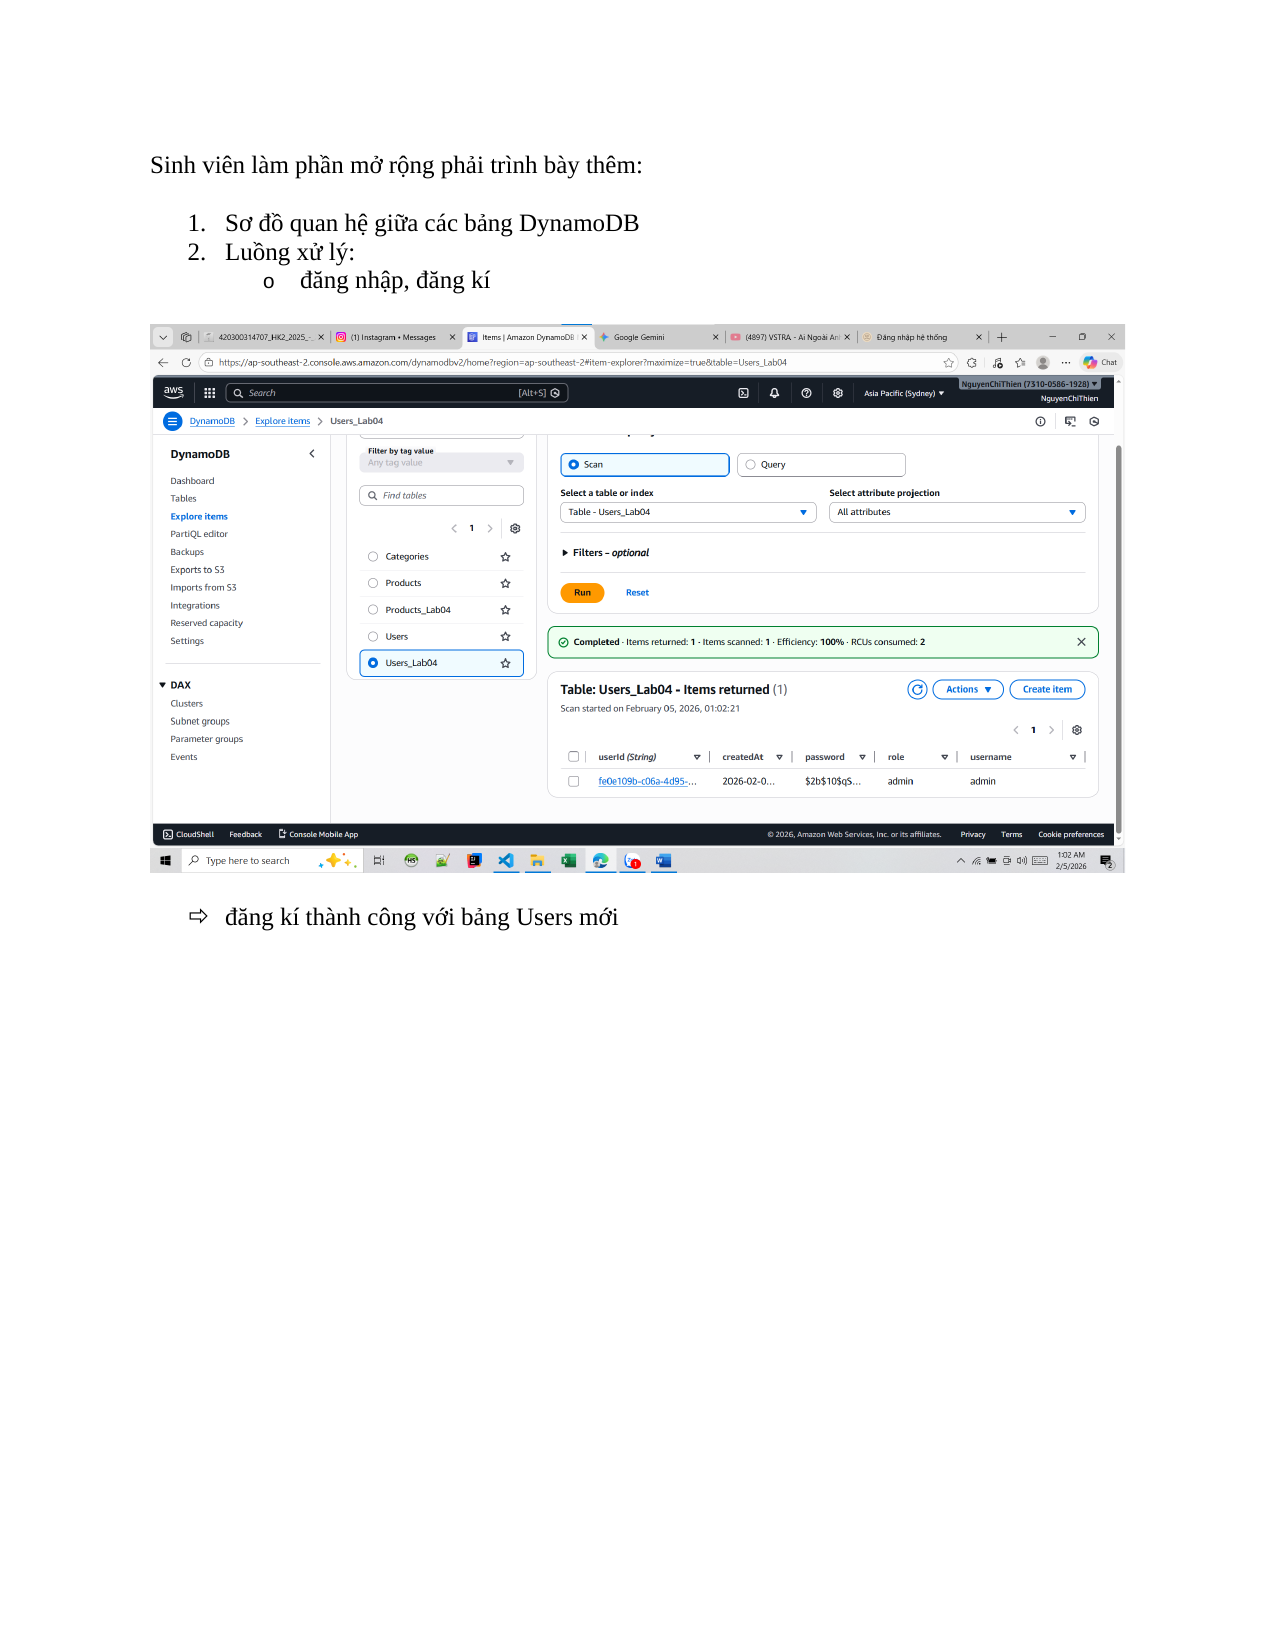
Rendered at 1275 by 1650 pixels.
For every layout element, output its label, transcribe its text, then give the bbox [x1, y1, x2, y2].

list Sơ đồ quan hệ giữa các bảng DynamoDB [187, 208, 1125, 237]
list đăng nhập, đăng kí [262, 265, 1125, 295]
picture [150, 324, 1125, 873]
text Sinh viên làm phần mở rộng phải trình bày thêm: [150, 150, 1125, 179]
list Luồng xử lý: [187, 237, 1125, 265]
list đăng kí thành công với bảng Users mới [187, 902, 1125, 931]
